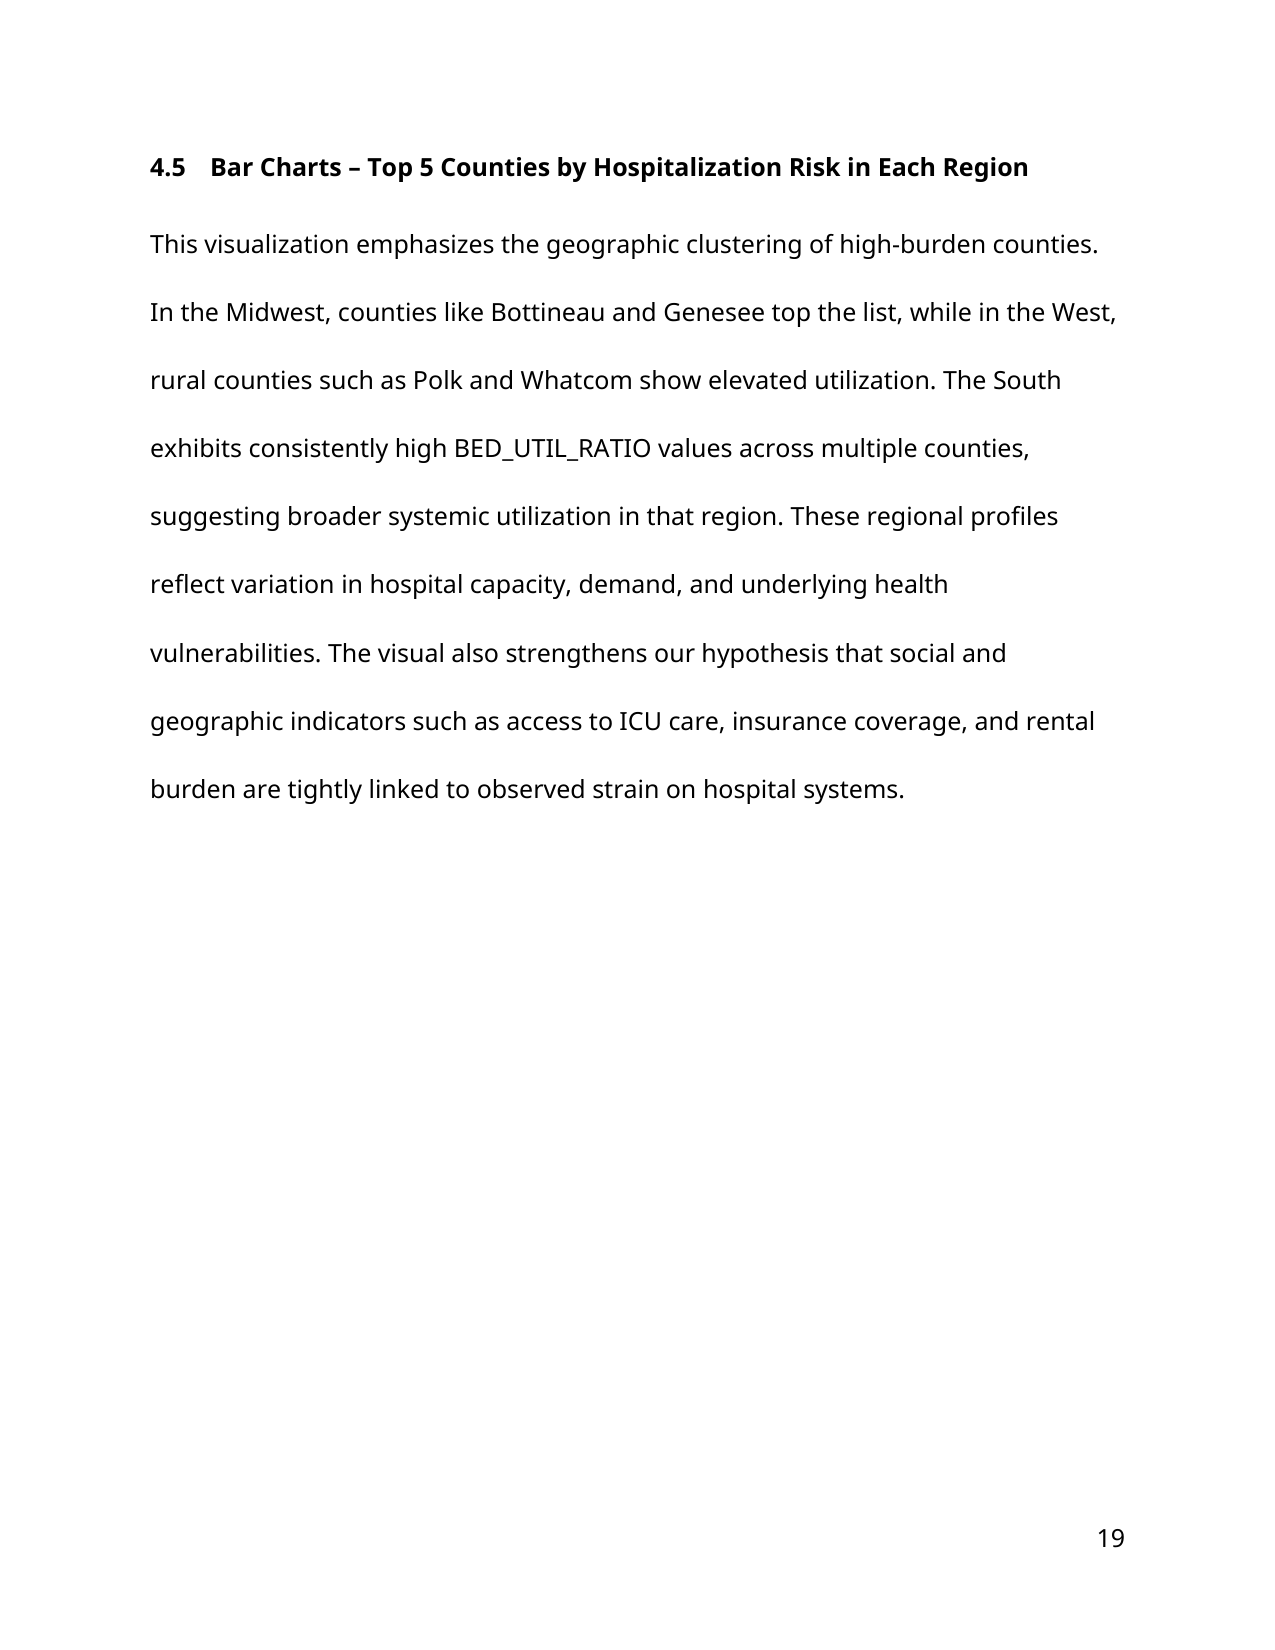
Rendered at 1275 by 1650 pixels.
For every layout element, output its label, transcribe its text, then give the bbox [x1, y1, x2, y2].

text This visualization emphasizes the geographic clustering of high-burden counties. In the Midwest, counties like Bottineau and Genesee top the list, while in the West, rural counties such as Polk and Whatcom show elevated utilization. The South exhibits consistently high BED_UTIL_RATIO values across multiple counties, suggesting broader systemic utilization in that region. These regional profiles reflect variation in hospital capacity, demand, and underlying health vulnerabilities. The visual also strengthens our hypothesis that social and geographic indicators such as access to ICU care, insurance coverage, and rental burden are tightly linked to observed strain on hospital systems. [150, 226, 1125, 806]
subtitle Bar Charts – Top 5 Counties by Hospitalization Risk in Each Region [150, 150, 1125, 184]
